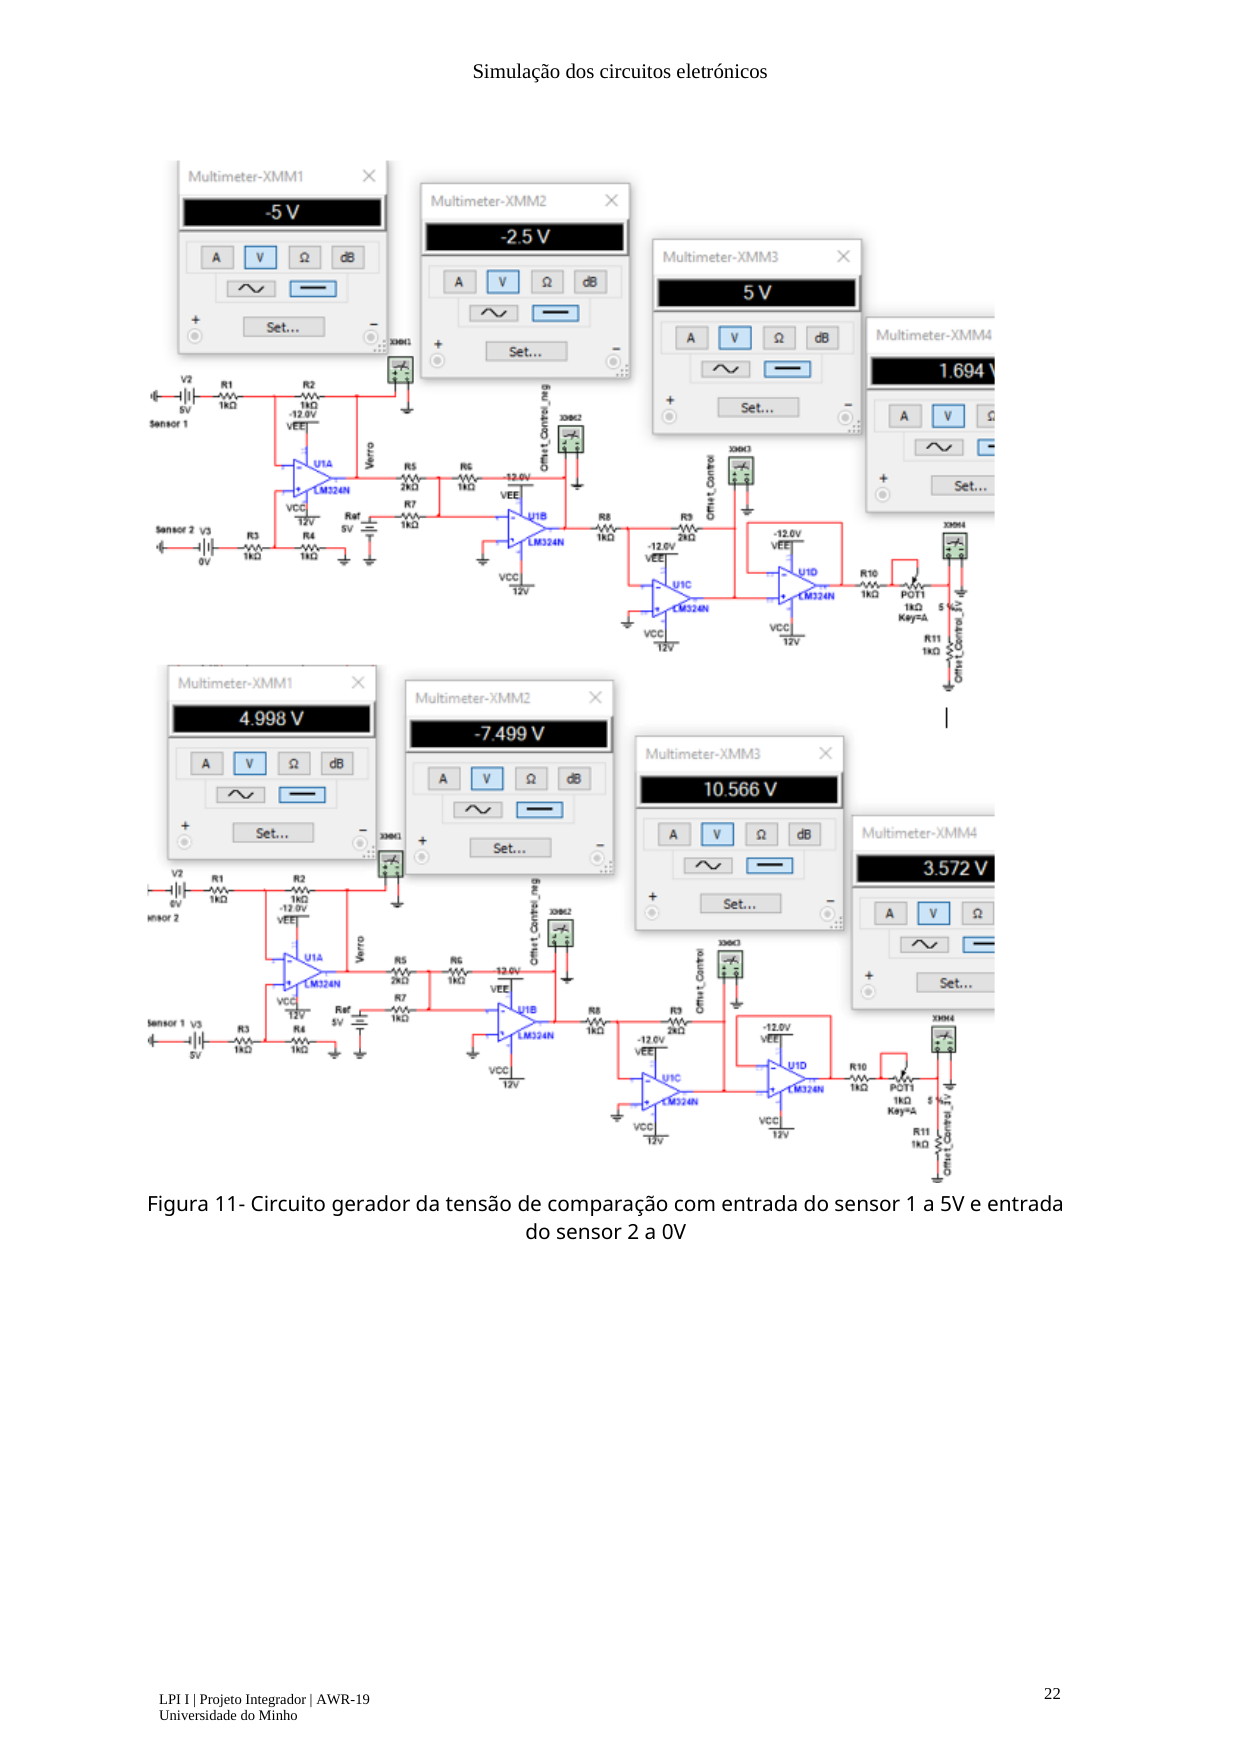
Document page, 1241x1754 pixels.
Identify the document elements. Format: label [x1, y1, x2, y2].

picture [147, 152, 996, 1183]
